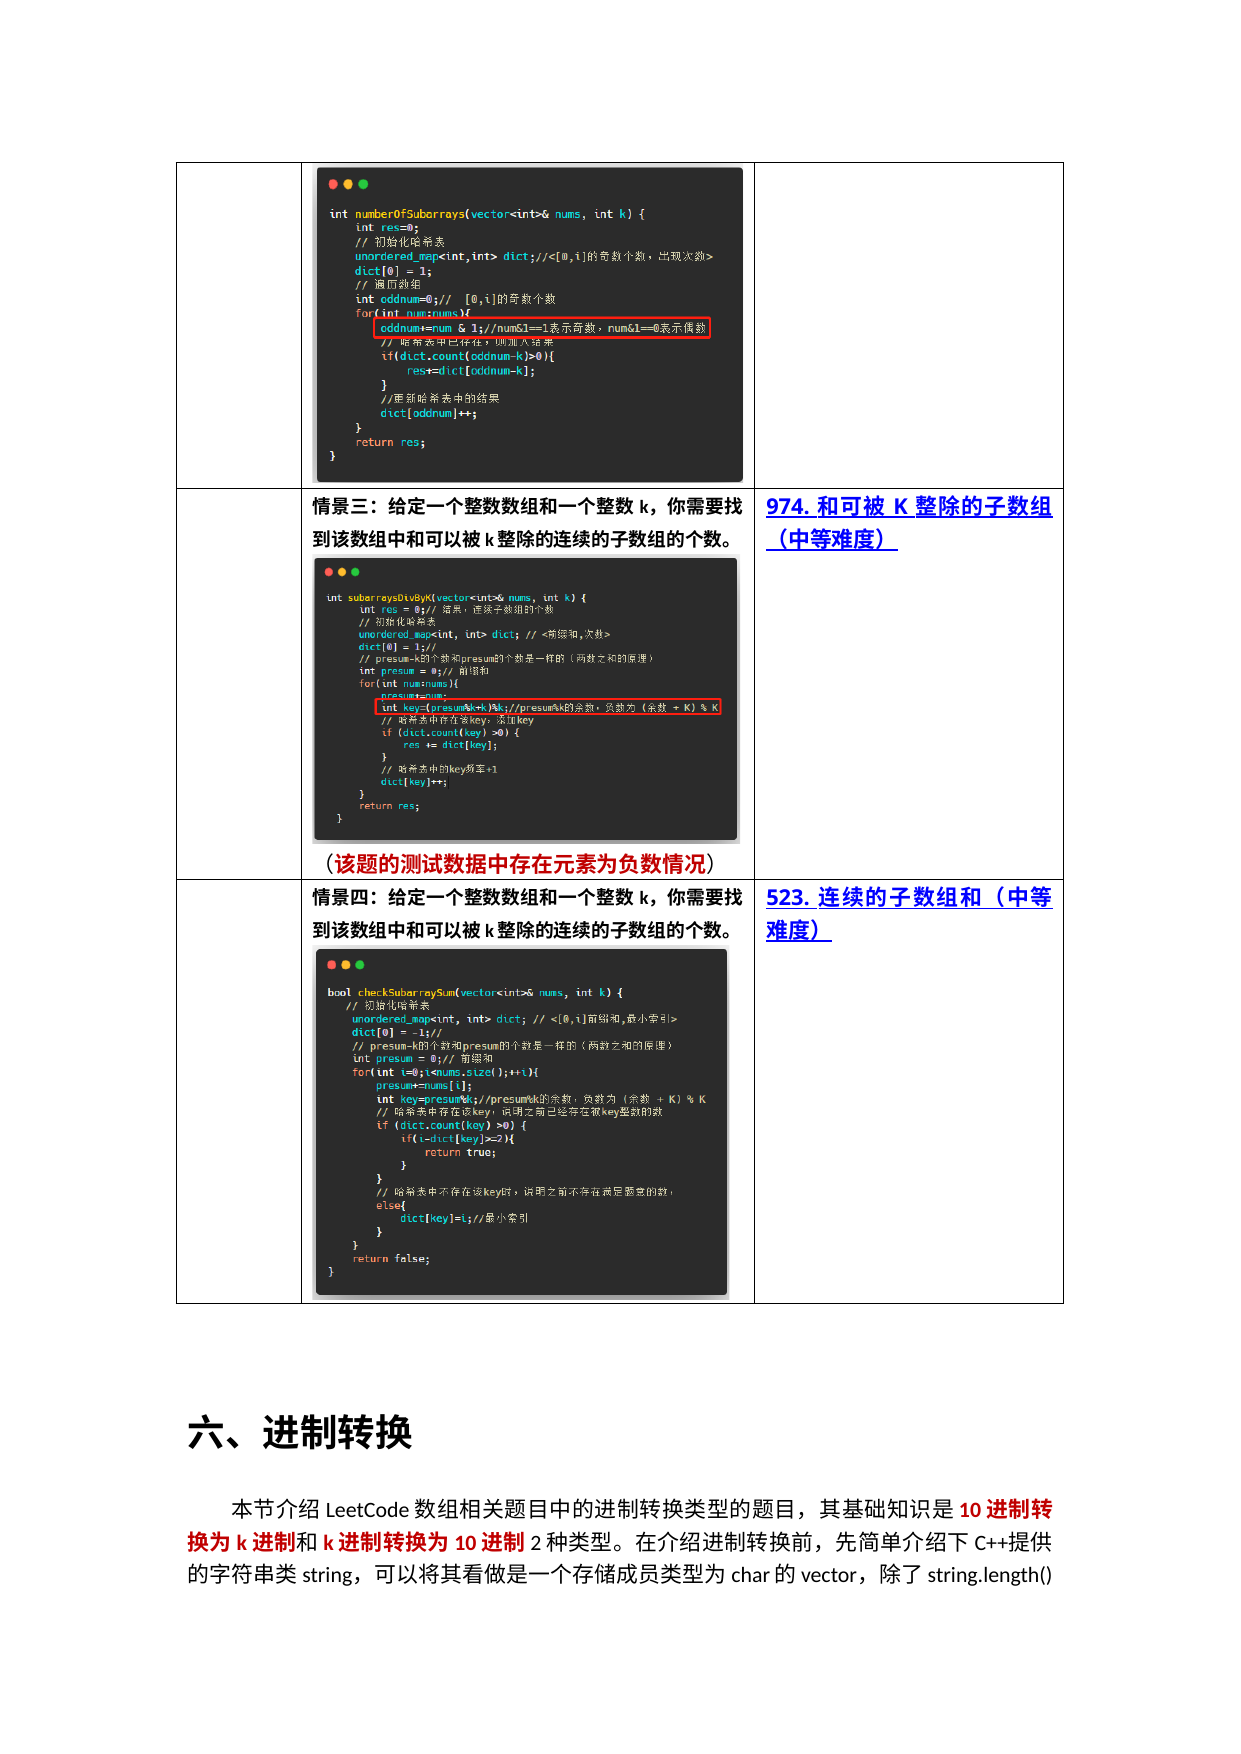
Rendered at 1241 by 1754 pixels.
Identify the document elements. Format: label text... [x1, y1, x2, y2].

table_cell [177, 163, 301, 488]
table_cell 974. 和可被 K 整除的子数组（中等难度） [755, 489, 1063, 879]
table_cell 情景三：给定一个整数数组和一个整数k，你需要找到该数组中和可以被k整除的连续的子数组的个数。 （该题的测试数据中存在元素为负数情况） [302, 489, 754, 879]
subtitle 六、进制转换 [187, 1398, 1053, 1463]
picture [312, 554, 741, 844]
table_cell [755, 163, 1063, 488]
picture [312, 163, 744, 483]
table_cell 情景四：给定一个整数数组和一个整数k，你需要找到该数组中和可以被k整除的连续的子数组的个数。 [302, 880, 754, 1303]
table_cell 523. 连续的子数组和（中等难度） [755, 880, 1063, 1303]
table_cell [302, 163, 754, 488]
table_cell [177, 489, 301, 879]
table_cell [177, 880, 301, 1303]
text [187, 1492, 1053, 1589]
picture [312, 945, 730, 1300]
